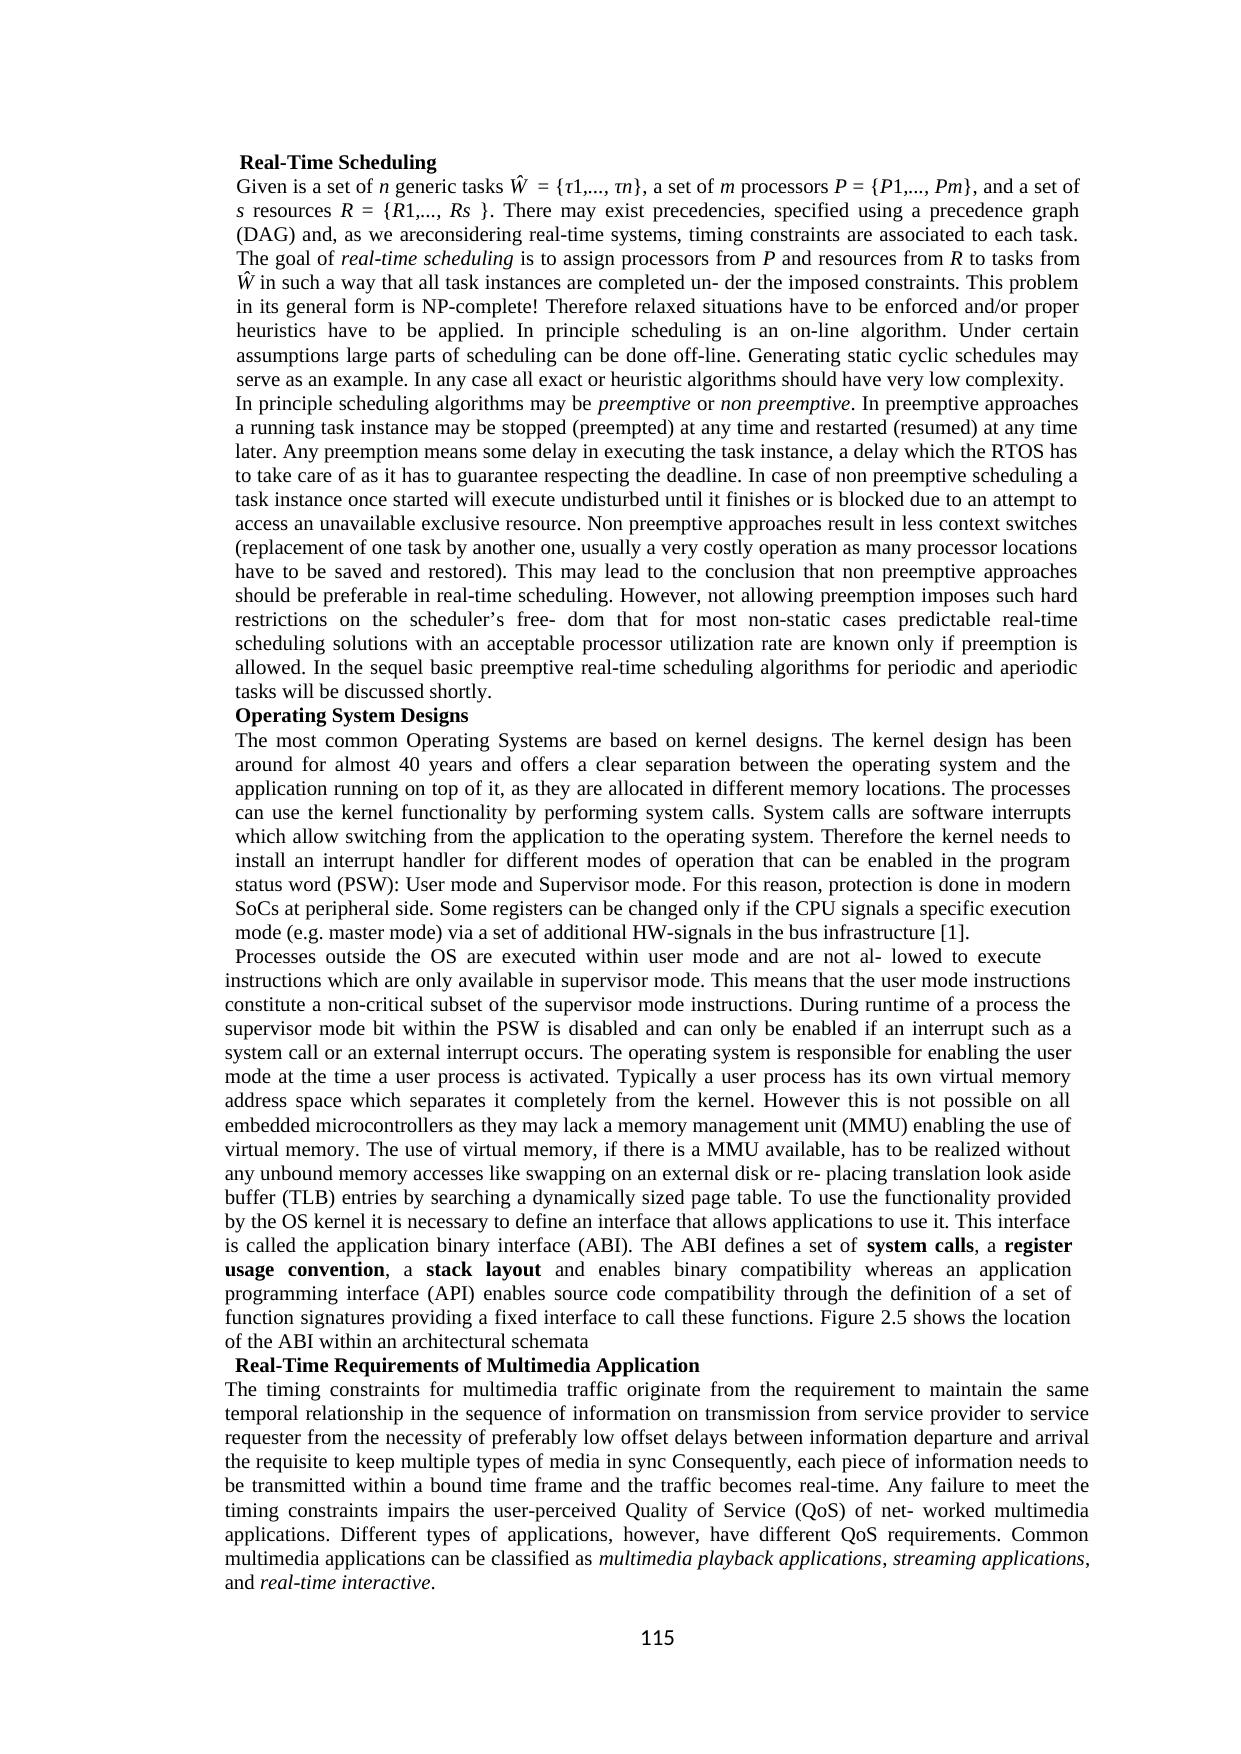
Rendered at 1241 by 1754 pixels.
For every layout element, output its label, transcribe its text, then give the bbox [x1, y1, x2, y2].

text Real-Time Scheduling [224, 150, 1090, 174]
text Real-Time Requirements of Multimedia Application [224, 1353, 1090, 1377]
text Given is a set of n generic tasks Ŵ = {τ1,..., τn}, a set of m processors P = {P1,..., Pm}, and a set of s resources R = {R1,..., Rs }. There may exist precedencies, specified using a precedence graph (DAG) and, as we areconsidering real-time systems, timing constraints are associated to each task. The goal of real-time scheduling is to assign processors from P and resources from R to tasks from Ŵ in such a way that all task instances are completed un- der the imposed constraints. This problem in its general form is NP-complete! Therefore relaxed situations have to be enforced and/or proper heuristics have to be applied. In principle scheduling is an on-line algorithm. Under certain assumptions large parts of scheduling can be done off-line. Generating static cyclic schedules may serve as an example. In any case all exact or heuristic algorithms should have very low complexity. [236, 174, 1080, 391]
text Processes outside the OS are executed within user mode and are not al- lowed to execute instructions which are only available in supervisor mode. This means that the user mode instructions constitute a non-critical subset of the supervisor mode instructions. During runtime of a process the supervisor mode bit within the PSW is disabled and can only be enabled if an interrupt such as a system call or an external interrupt occurs. The operating system is responsible for enabling the user mode at the time a user process is activated. Typically a user process has its own virtual memory address space which separates it completely from the kernel. However this is not possible on all embedded microcontrollers as they may lack a memory management unit (MMU) enabling the use of virtual memory. The use of virtual memory, if there is a MMU available, has to be realized without any unbound memory accesses like swapping on an external disk or re- placing translation look aside buffer (TLB) entries by searching a dynamically sized page table. To use the functionality provided by the OS kernel it is necessary to define an interface that allows applications to use it. This interface is called the application binary interface (ABI). The ABI defines a set of system calls, a register usage convention, a stack layout and enables binary compatibility whereas an application programming interface (API) enables source code compatibility through the definition of a set of function signatures providing a fixed interface to call these functions. Figure 2.5 shows the location of the ABI within an architectural schemata [224, 944, 1072, 1353]
text The most common Operating Systems are based on kernel designs. The kernel design has been around for almost 40 years and offers a clear separation between the operating system and the application running on top of it, as they are allocated in different memory locations. The processes can use the kernel functionality by performing system calls. System calls are software interrupts which allow switching from the application to the operating system. Therefore the kernel needs to install an interrupt handler for different modes of operation that can be enabled in the program status word (PSW): User mode and Supervisor mode. For this reason, protection is done in modern SoCs at peripheral side. Some registers can be changed only if the CPU signals a specific execution mode (e.g. master mode) via a set of additional HW-signals in the bus infrastructure [1]. [235, 727, 1072, 944]
text In principle scheduling algorithms may be preemptive or non preemptive. In preemptive approaches a running task instance may be stopped (preempted) at any time and restarted (resumed) at any time later. Any preemption means some delay in executing the task instance, a delay which the RTOS has to take care of as it has to guarantee respecting the deadline. In case of non preemptive scheduling a task instance once started will execute undisturbed until it finishes or is blocked due to an attempt to access an unavailable exclusive resource. Non preemptive approaches result in less context switches (replacement of one task by another one, usually a very costly operation as many processor locations have to be saved and restored). This may lead to the conclusion that non preemptive approaches should be preferable in real-time scheduling. However, not allowing preemption imposes such hard restrictions on the scheduler’s free- dom that for most non-static cases predictable real-time scheduling solutions with an acceptable processor utilization rate are known only if preemption is allowed. In the sequel basic preemptive real-time scheduling algorithms for periodic and aperiodic tasks will be discussed shortly. [235, 391, 1079, 703]
text Operating System Designs [224, 703, 1090, 727]
text The timing constraints for multimedia traffic originate from the requirement to maintain the same temporal relationship in the sequence of information on transmission from service provider to service requester from the necessity of preferably low offset delays between information departure and arrival the requisite to keep multiple types of media in sync Consequently, each piece of information needs to be transmitted within a bound time frame and the traffic becomes real-time. Any failure to meet the timing constraints impairs the user-perceived Quality of Service (QoS) of net- worked multimedia applications. Different types of applications, however, have different QoS requirements. Common multimedia applications can be classified as multimedia playback applications, streaming applications, and real-time interactive. [224, 1377, 1090, 1594]
